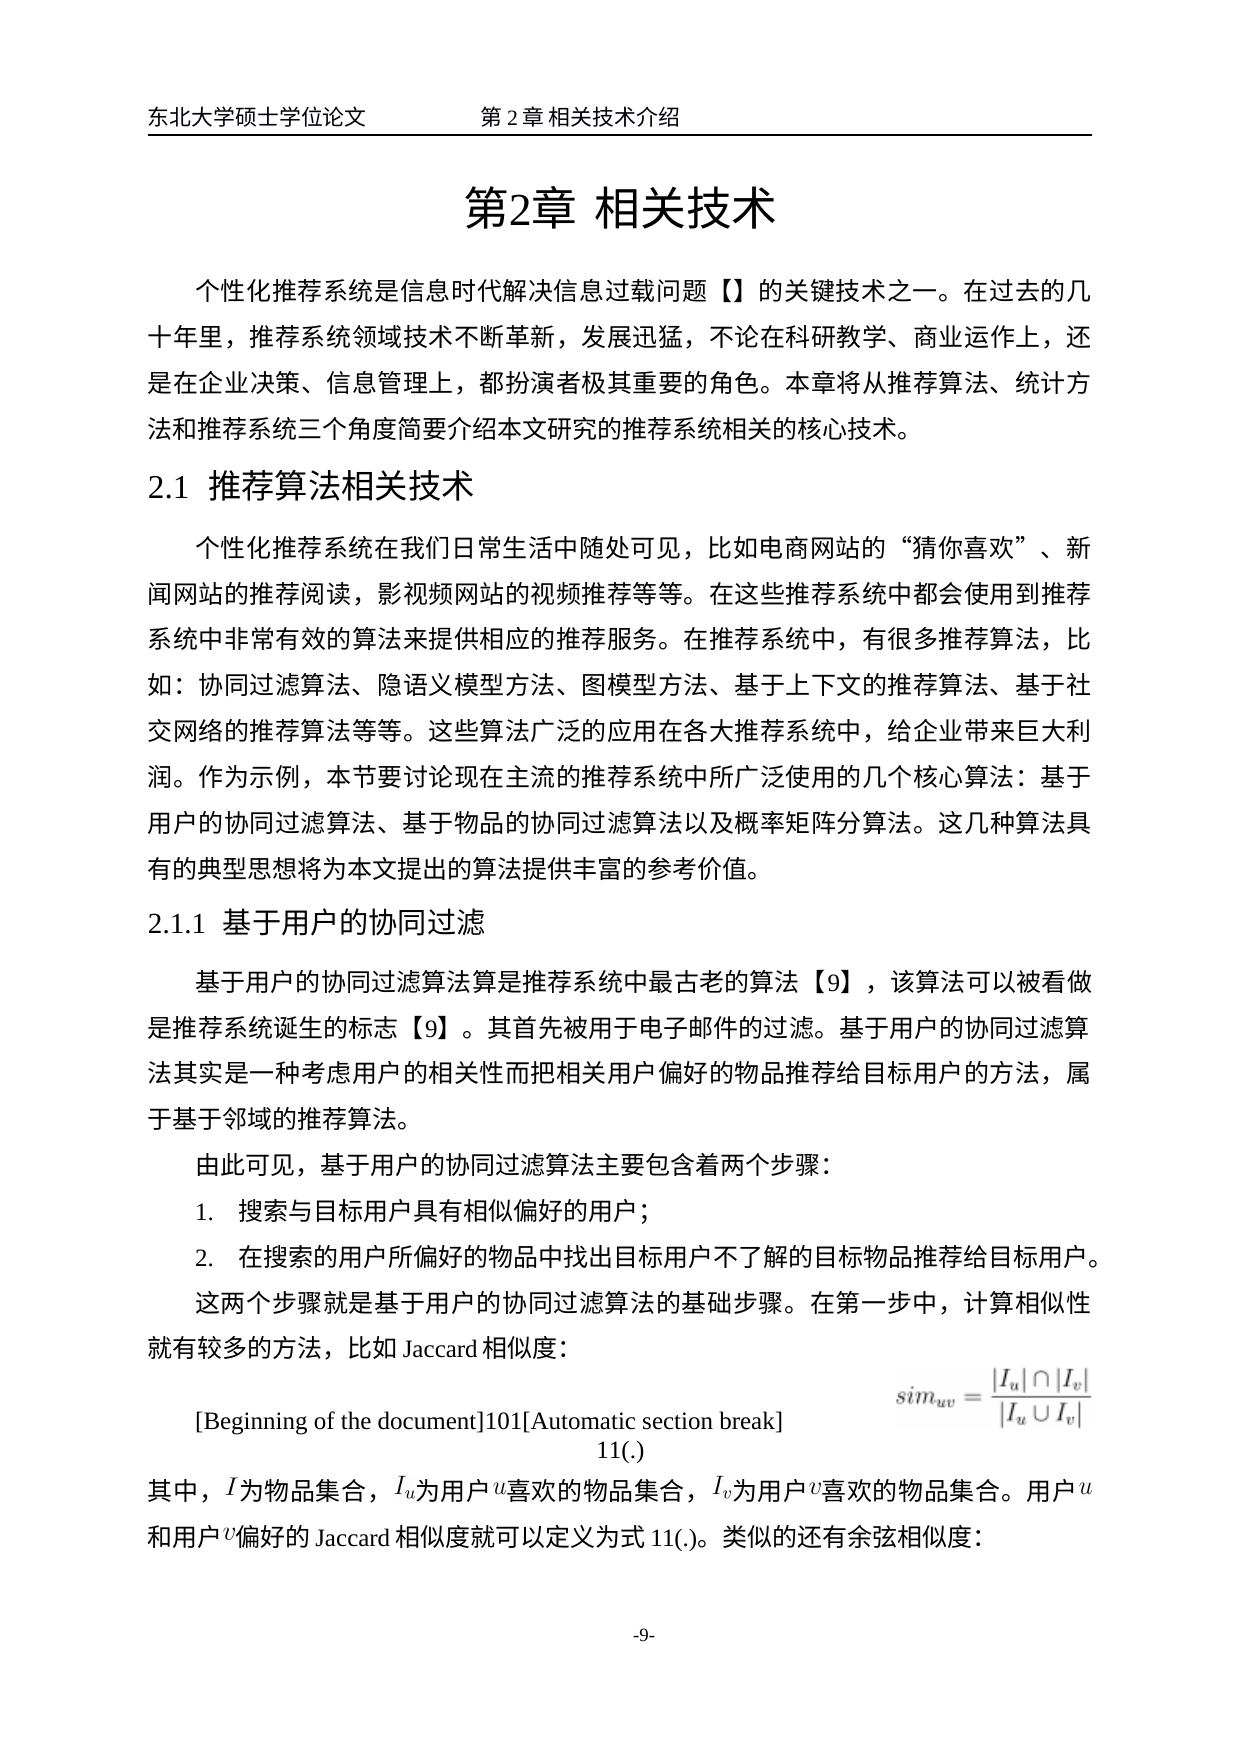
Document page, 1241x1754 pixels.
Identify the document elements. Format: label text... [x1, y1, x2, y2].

subtitle 相关技术 [148, 173, 1092, 239]
list 在搜索的用户所偏好的物品中找出目标用户不了解的目标物品推荐给目标用户。 [195, 1229, 1092, 1275]
text 基于用户的协同过滤算法算是推荐系统中最古老的算法【9】，该算法可以被看做是推荐系统诞生的标志【9】。其首先被用于电子邮件的过滤。基于用户的协同过滤算法其实是一种考虑用户的相关性而把相关用户偏好的物品推荐给目标用户的方法，属于基于邻域的推荐算法。 [148, 954, 1092, 1138]
text 其中，为物品集合，为用户喜欢的物品集合，为用户喜欢的物品集合。用户和用户偏好的Jaccard相似度就可以定义为式(1.1)。类似的还有余弦相似度： [148, 1464, 1092, 1555]
subtitle 推荐算法相关技术 [148, 460, 1092, 508]
text 个性化推荐系统在我们日常生活中随处可见，比如电商网站的“猜你喜欢”、新闻网站的推荐阅读，影视频网站的视频推荐等等。在这些推荐系统中都会使用到推荐系统中非常有效的算法来提供相应的推荐服务。在推荐系统中，有很多推荐算法，比如：协同过滤算法、隐语义模型方法、图模型方法、基于上下文的推荐算法、基于社交网络的推荐算法等等。这些算法广泛的应用在各大推荐系统中，给企业带来巨大利润。作为示例，本节要讨论现在主流的推荐系统中所广泛使用的几个核心算法：基于用户的协同过滤算法、基于物品的协同过滤算法以及概率矩阵分算法。这几种算法具有的典型思想将为本文提出的算法提供丰富的参考价值。 [148, 521, 1092, 887]
text 个性化推荐系统是信息时代解决信息过载问题【】的关键技术之一。在过去的几十年里，推荐系统领域技术不断革新，发展迅猛，不论在科研教学、商业运作上，还是在企业决策、信息管理上，都扮演者极其重要的角色。本章将从推荐算法、统计方法和推荐系统三个角度简要介绍本文研究的推荐系统相关的核心技术。 [148, 264, 1092, 447]
text 这两个步骤就是基于用户的协同过滤算法的基础步骤。在第一步中，计算相似性就有较多的方法，比如Jaccard相似度： [148, 1275, 1092, 1367]
list 搜索与目标用户具有相似偏好的用户； [195, 1184, 1092, 1229]
text 由此可见，基于用户的协同过滤算法主要包含着两个步骤： [148, 1138, 1092, 1184]
subtitle 基于用户的协同过滤 [148, 900, 1092, 942]
